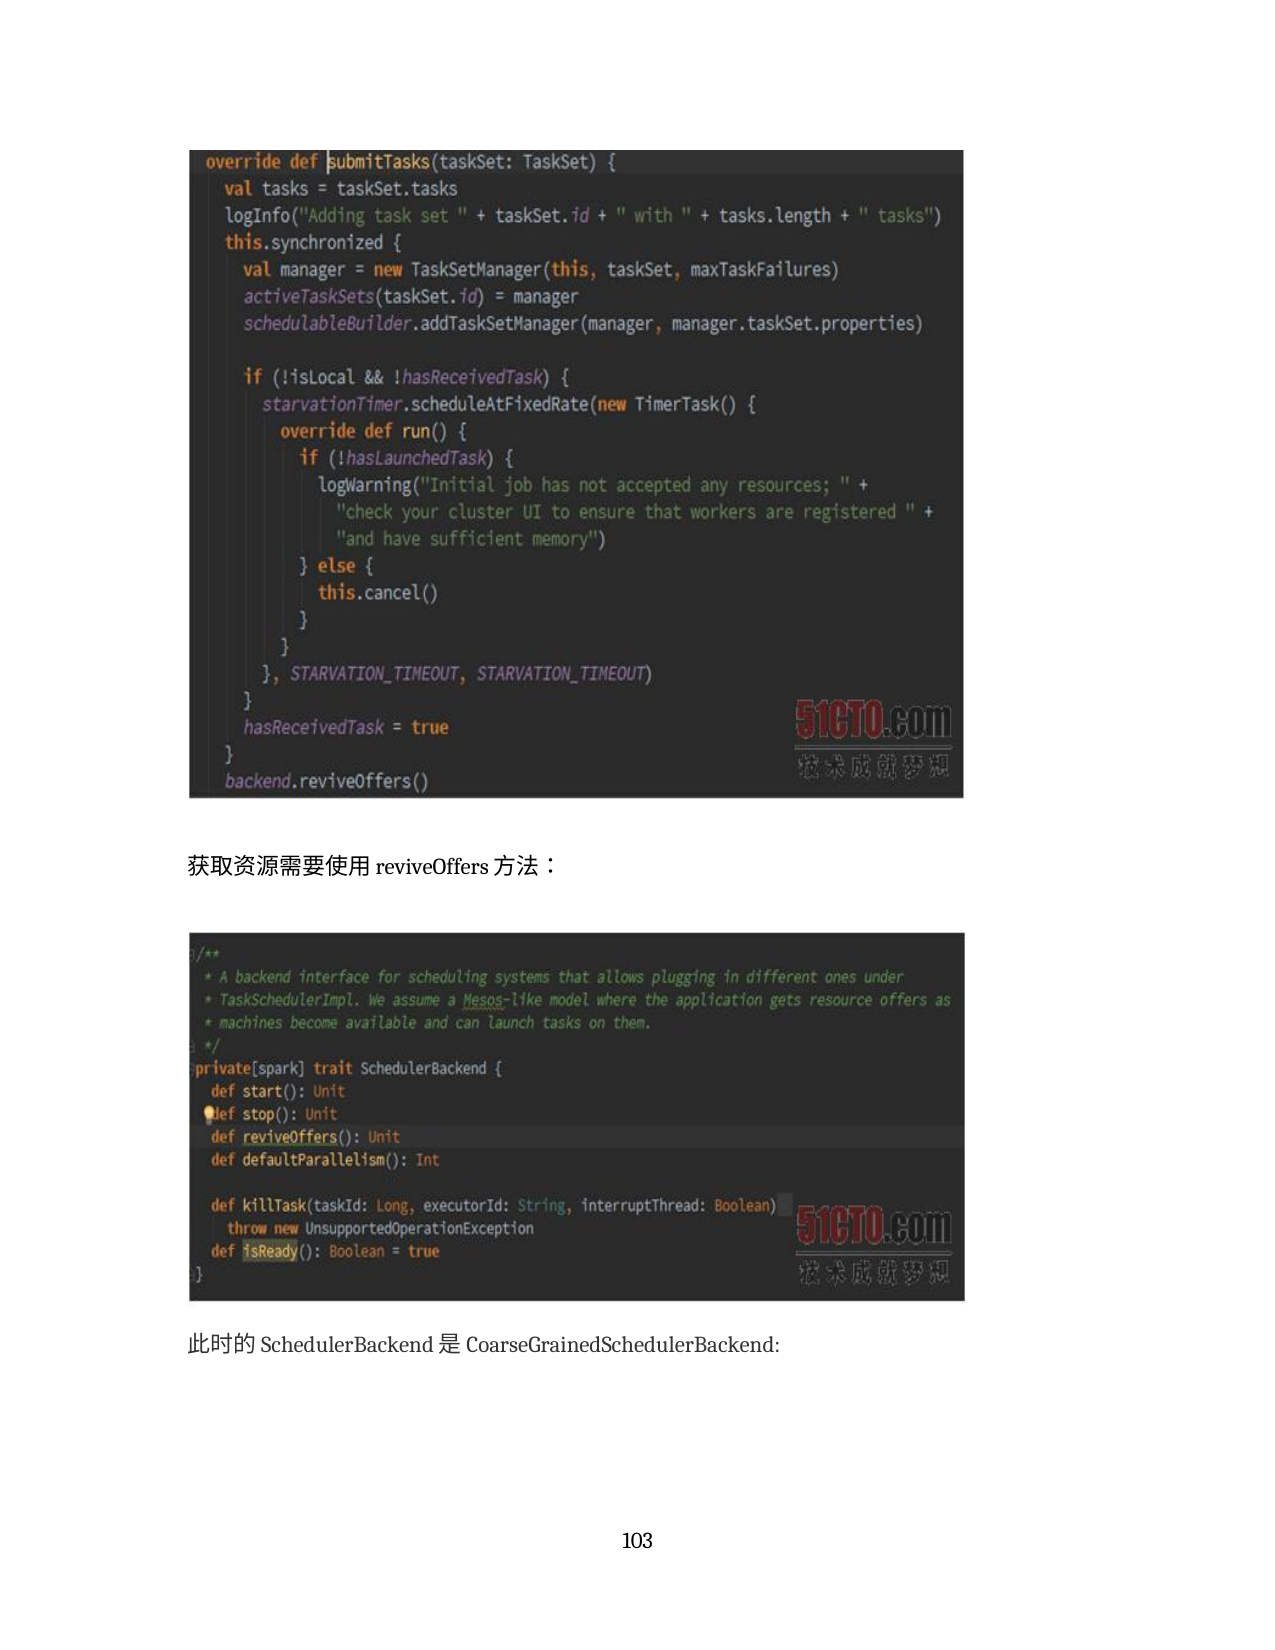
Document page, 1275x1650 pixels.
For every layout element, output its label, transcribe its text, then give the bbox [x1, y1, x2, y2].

picture [187, 150, 966, 800]
text 获取资源需要使用reviveOffers方法： [187, 822, 1087, 909]
picture [187, 931, 966, 1306]
text 此时的SchedulerBackend是CoarseGrainedSchedulerBackend: [187, 1328, 1087, 1359]
